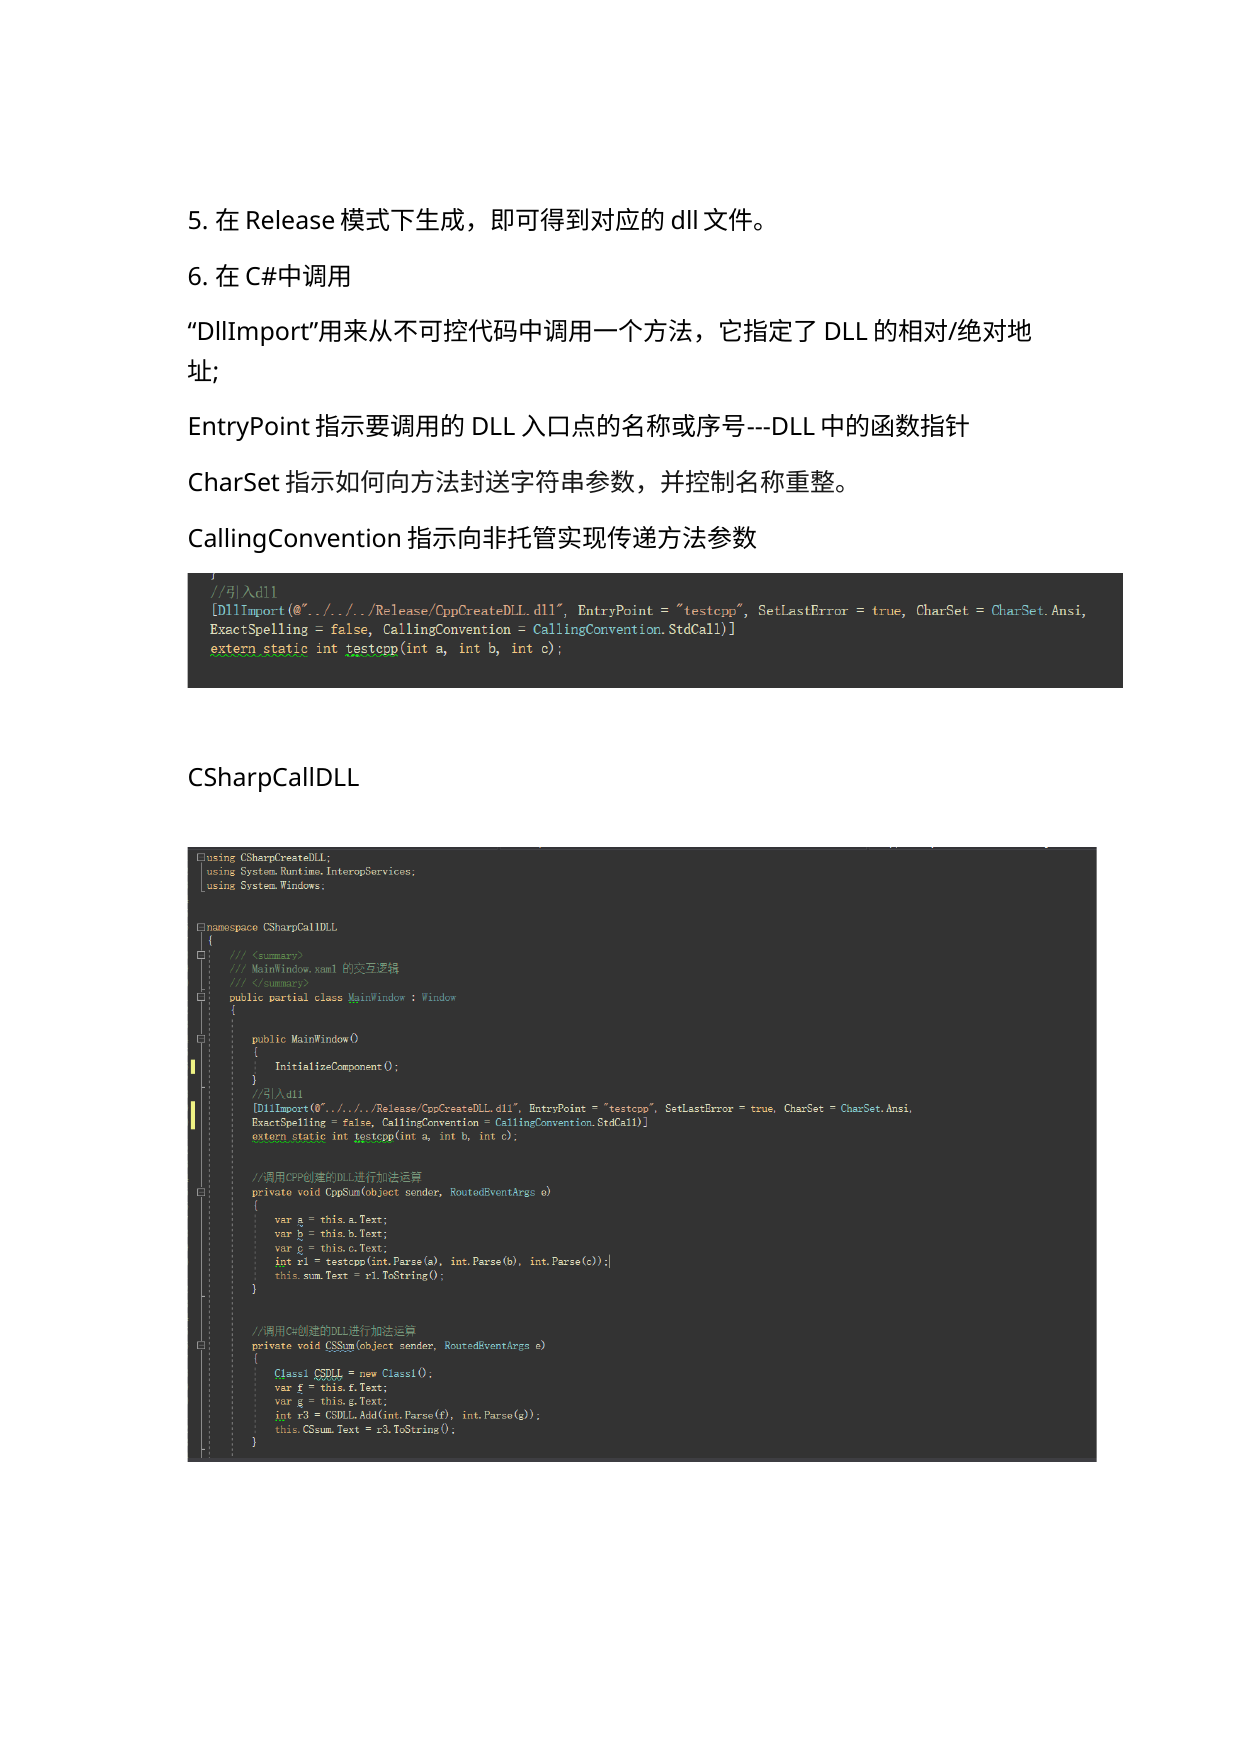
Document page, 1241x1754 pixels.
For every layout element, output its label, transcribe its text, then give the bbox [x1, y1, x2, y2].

text EntryPoint指示要调用的 DLL 入口点的名称或序号---DLL中的函数指针 [187, 407, 1053, 443]
text CallingConvention指示向非托管实现传递方法参数 [187, 518, 1053, 554]
text 5. 在Release模式下生成，即可得到对应的dll文件。 [187, 200, 1053, 237]
picture [187, 573, 1123, 688]
text 6. 在C#中调用 [187, 256, 1053, 292]
text “DllImport”用来从不可控代码中调用一个方法，它指定了DLL的相对/绝对地址; [187, 312, 1053, 387]
picture [187, 847, 1097, 1462]
text CharSet指示如何向方法封送字符串参数，并控制名称重整。 [187, 462, 1053, 499]
subtitle CSharpCallDLL [187, 760, 1053, 794]
